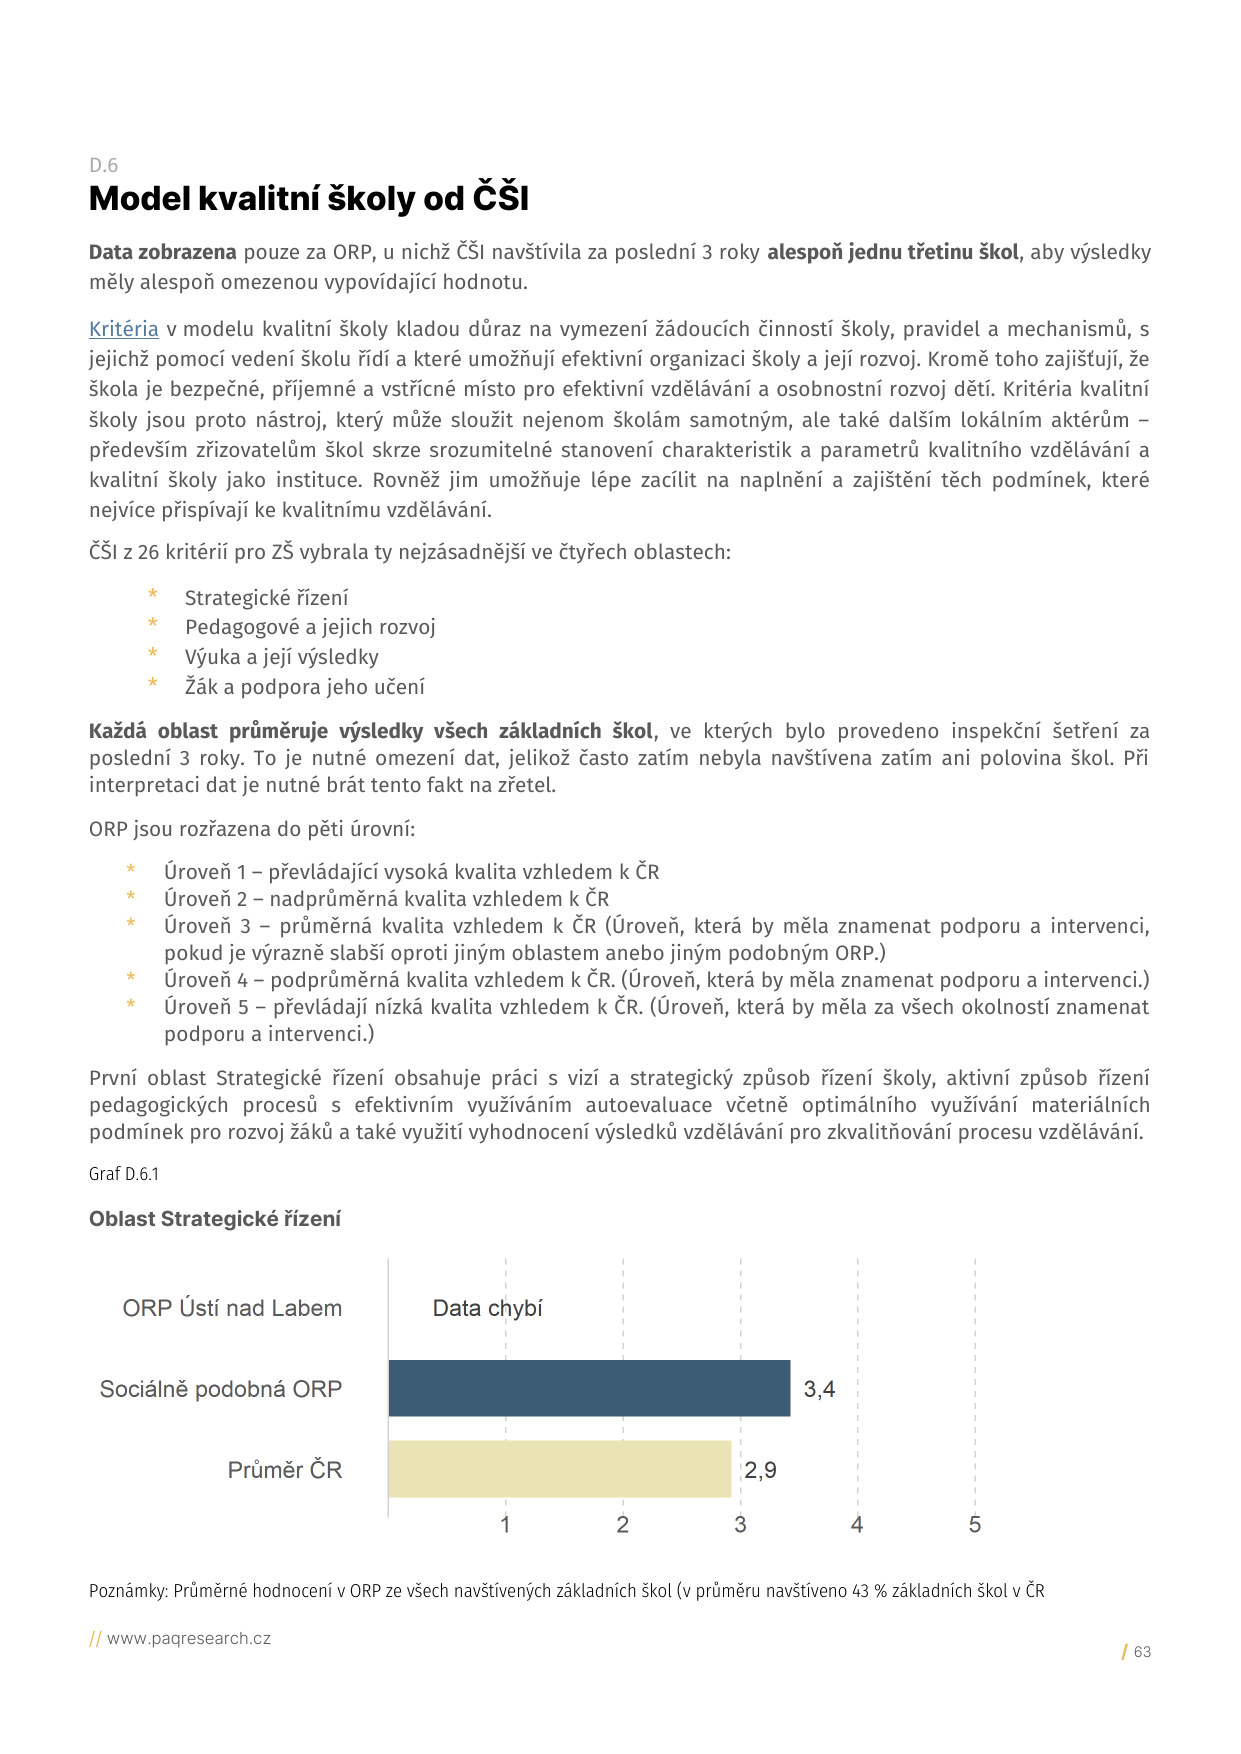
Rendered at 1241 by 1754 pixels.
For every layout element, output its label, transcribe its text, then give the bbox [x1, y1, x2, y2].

text Data zobrazena pouze za ORP, u nichž ČŠI navštívila za poslední 3 roky alespoň jednu třetinu škol, aby výsledky měly alespoň omezenou vypovídající hodnotu. [89, 235, 1152, 295]
list Úroveň 3 – průměrná kvalita vzhledem k ČR (Úroveň, která by měla znamenat podporu a intervenci, pokud je výrazně slabší oproti jiným oblastem anebo jiným podobným ORP.) [126, 914, 1152, 966]
list Žák a podpora jeho učení [148, 673, 1152, 700]
subtitle Model kvalitní školy od ČŠI [89, 178, 1152, 218]
text Každá oblast průměruje výsledky všech základních škol, ve kterých bylo provedeno inspekční šetření za poslední 3 roky. To je nutné omezení dat, jelikož často zatím nebyla navštívena zatím ani polovina škol. Při interpretaci dat je nutné brát tento fakt na zřetel. [89, 719, 1152, 798]
list Úroveň 1 – převládající vysoká kvalita vzhledem k ČR [126, 860, 1152, 885]
text První oblast Strategické řízení obsahuje práci s vizí a strategický způsob řízení školy, aktivní způsob řízení pedagogických procesů s efektivním využíváním autoevaluace včetně optimálního využívání materiálních podmínek pro rozvoj žáků a také využití vyhodnocení výsledků vzdělávání pro zkvalitňování procesu vzdělávání. [89, 1066, 1152, 1145]
text Oblast Strategické řízení [89, 1202, 1152, 1232]
text ORP jsou rozřazena do pěti úrovní: [89, 817, 1152, 842]
list Úroveň 4 – podprůměrná kvalita vzhledem k ČR. (Úroveň, která by měla znamenat podporu a intervenci.) [126, 968, 1152, 993]
text Kritéria v modelu kvalitní školy kladou důraz na vymezení žádoucích činností školy, pravidel a mechanismů, s jejichž pomocí vedení školu řídí a které umožňují efektivní organizaci školy a její rozvoj. Kromě toho zajišťují, že škola je bezpečné, příjemné a vstřícné místo pro efektivní vzdělávání a osobnostní rozvoj dětí. Kritéria kvalitní školy jsou proto nástroj, který může sloužit nejenom školám samotným, ale také dalším lokálním aktérům – především zřizovatelům škol skrze srozumitelné stanovení charakteristik a parametrů kvalitního vzdělávání a kvalitní školy jako instituce. Rovněž jim umožňuje lépe zacílit na naplnění a zajištění těch podmínek, které nejvíce přispívají ke kvalitnímu vzdělávání. [89, 312, 1152, 523]
text D.6 [89, 148, 1152, 178]
picture [88, 1231, 1139, 1564]
list Pedagogové a jejich rozvoj [148, 613, 1152, 641]
list Strategické řízení [148, 583, 1152, 611]
text Poznámky: Průměrné hodnocení v ORP ze všech navštívených základních škol (v průměru navštíveno 43 % základních škol v ČR [89, 1580, 1152, 1602]
text Graf D.6.1 [89, 1163, 1152, 1186]
list Úroveň 5 – převládají nízká kvalita vzhledem k ČR. (Úroveň, která by měla za všech okolností znamenat podporu a intervenci.) [126, 995, 1152, 1047]
list Výuka a její výsledky [148, 643, 1152, 670]
list Úroveň 2 – nadprůměrná kvalita vzhledem k ČR [126, 887, 1152, 912]
text ČŠI z 26 kritérií pro ZŠ vybrala ty nejzásadnější ve čtyřech oblastech: [89, 540, 1152, 565]
